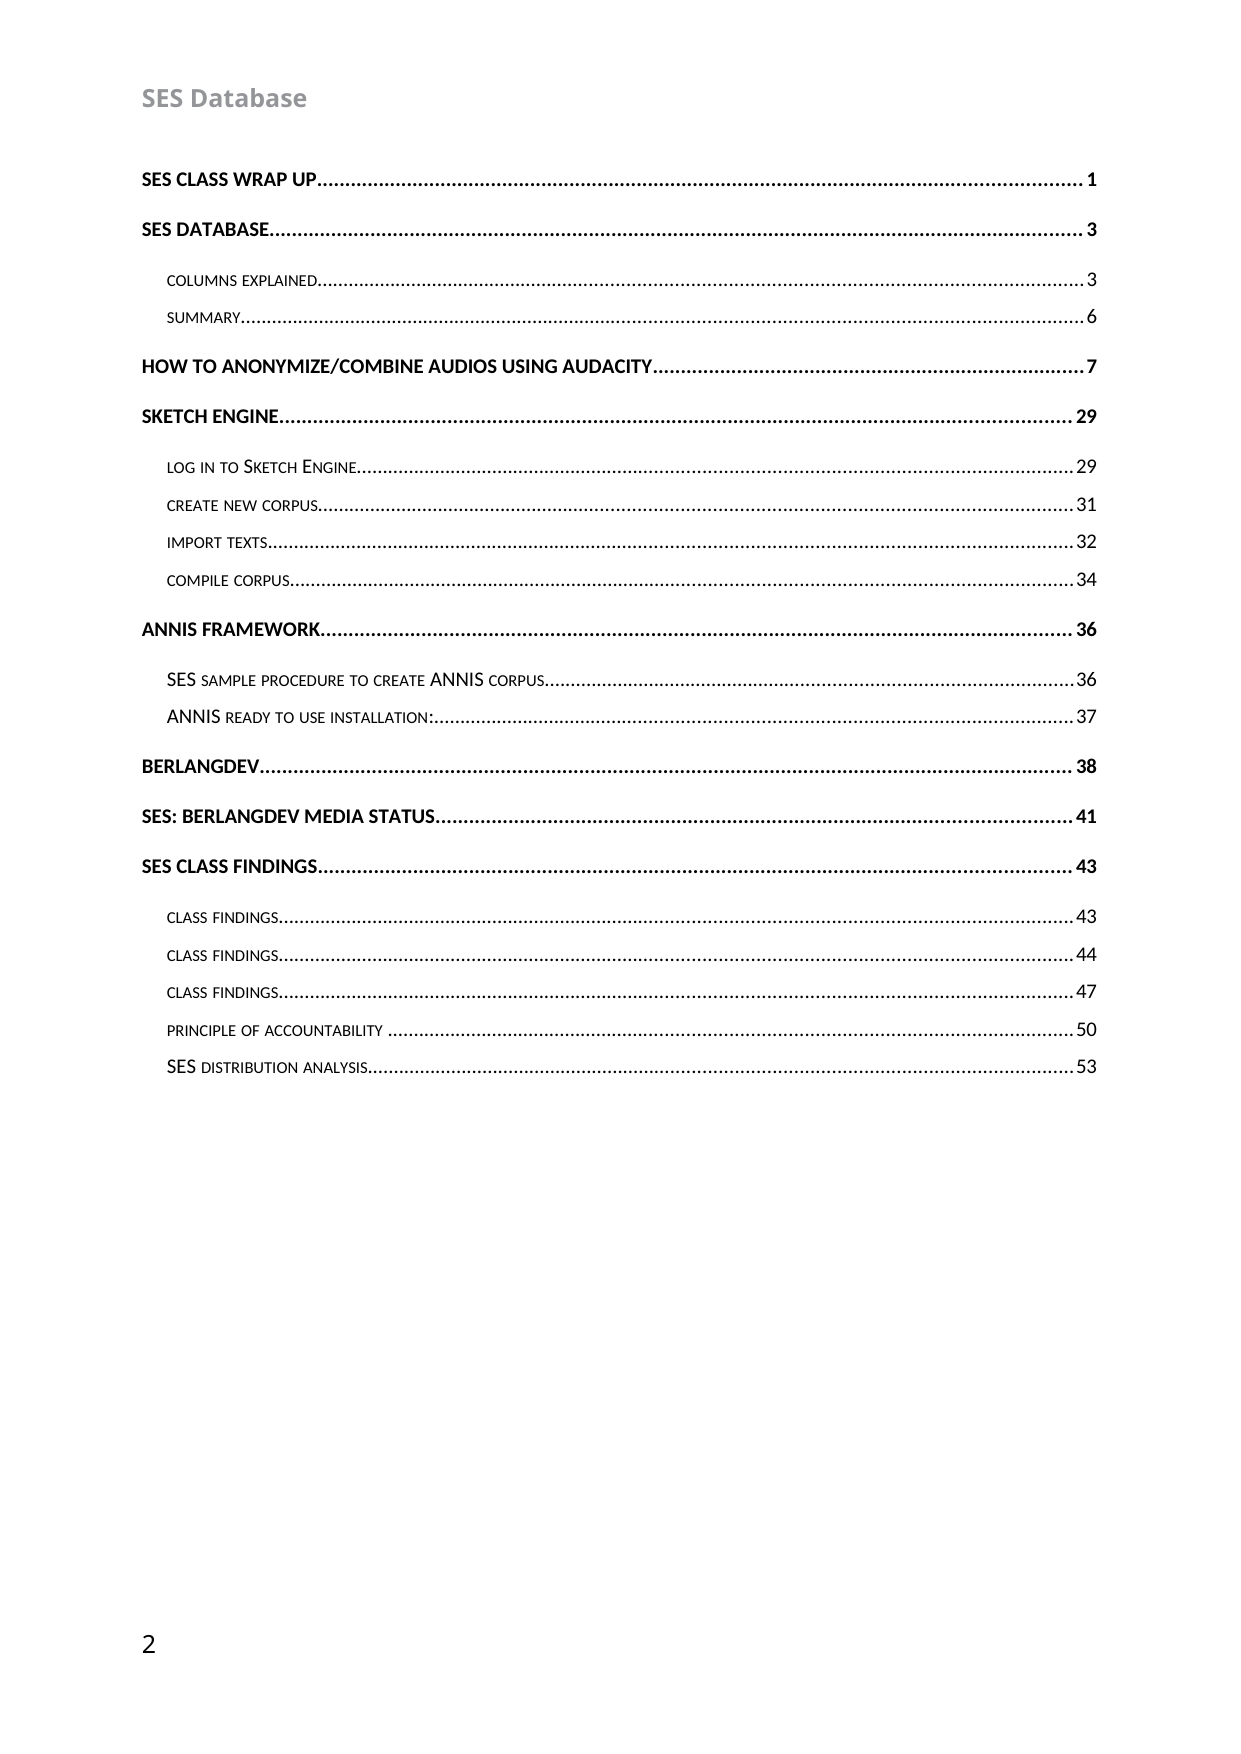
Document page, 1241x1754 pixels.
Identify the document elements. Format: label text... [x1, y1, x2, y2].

text SES sample procedure to create ANNIS corpus 36 [167, 654, 1098, 692]
text SES distribution analysis 53 [167, 1042, 1098, 1079]
text ANNIS ready to use installation: 37 [167, 692, 1098, 729]
text how to anonymize/combine audios using audacity 7 [142, 342, 1098, 379]
text compile corpus 34 [167, 554, 1098, 592]
text ANNIS framework 36 [142, 604, 1098, 642]
text SES Database 3 [142, 204, 1098, 242]
text log in to Sketch Engine 29 [167, 442, 1098, 479]
text SES class wrap up 1 [142, 154, 1098, 192]
text Sketch Engine 29 [142, 392, 1098, 429]
text import texts 32 [167, 517, 1098, 554]
text class findings 43 [167, 892, 1098, 929]
text summary 6 [167, 292, 1098, 329]
text create new corpus 31 [167, 479, 1098, 517]
text class findings 44 [167, 929, 1098, 967]
text BERLANGDEV 38 [142, 742, 1098, 779]
text columns explained 3 [167, 254, 1098, 292]
text principle of accountability 50 [167, 1004, 1098, 1042]
text SES: BERLANGDEV media status 41 [142, 792, 1098, 829]
text class findings 47 [167, 967, 1098, 1004]
text SES class findings 43 [142, 842, 1098, 879]
